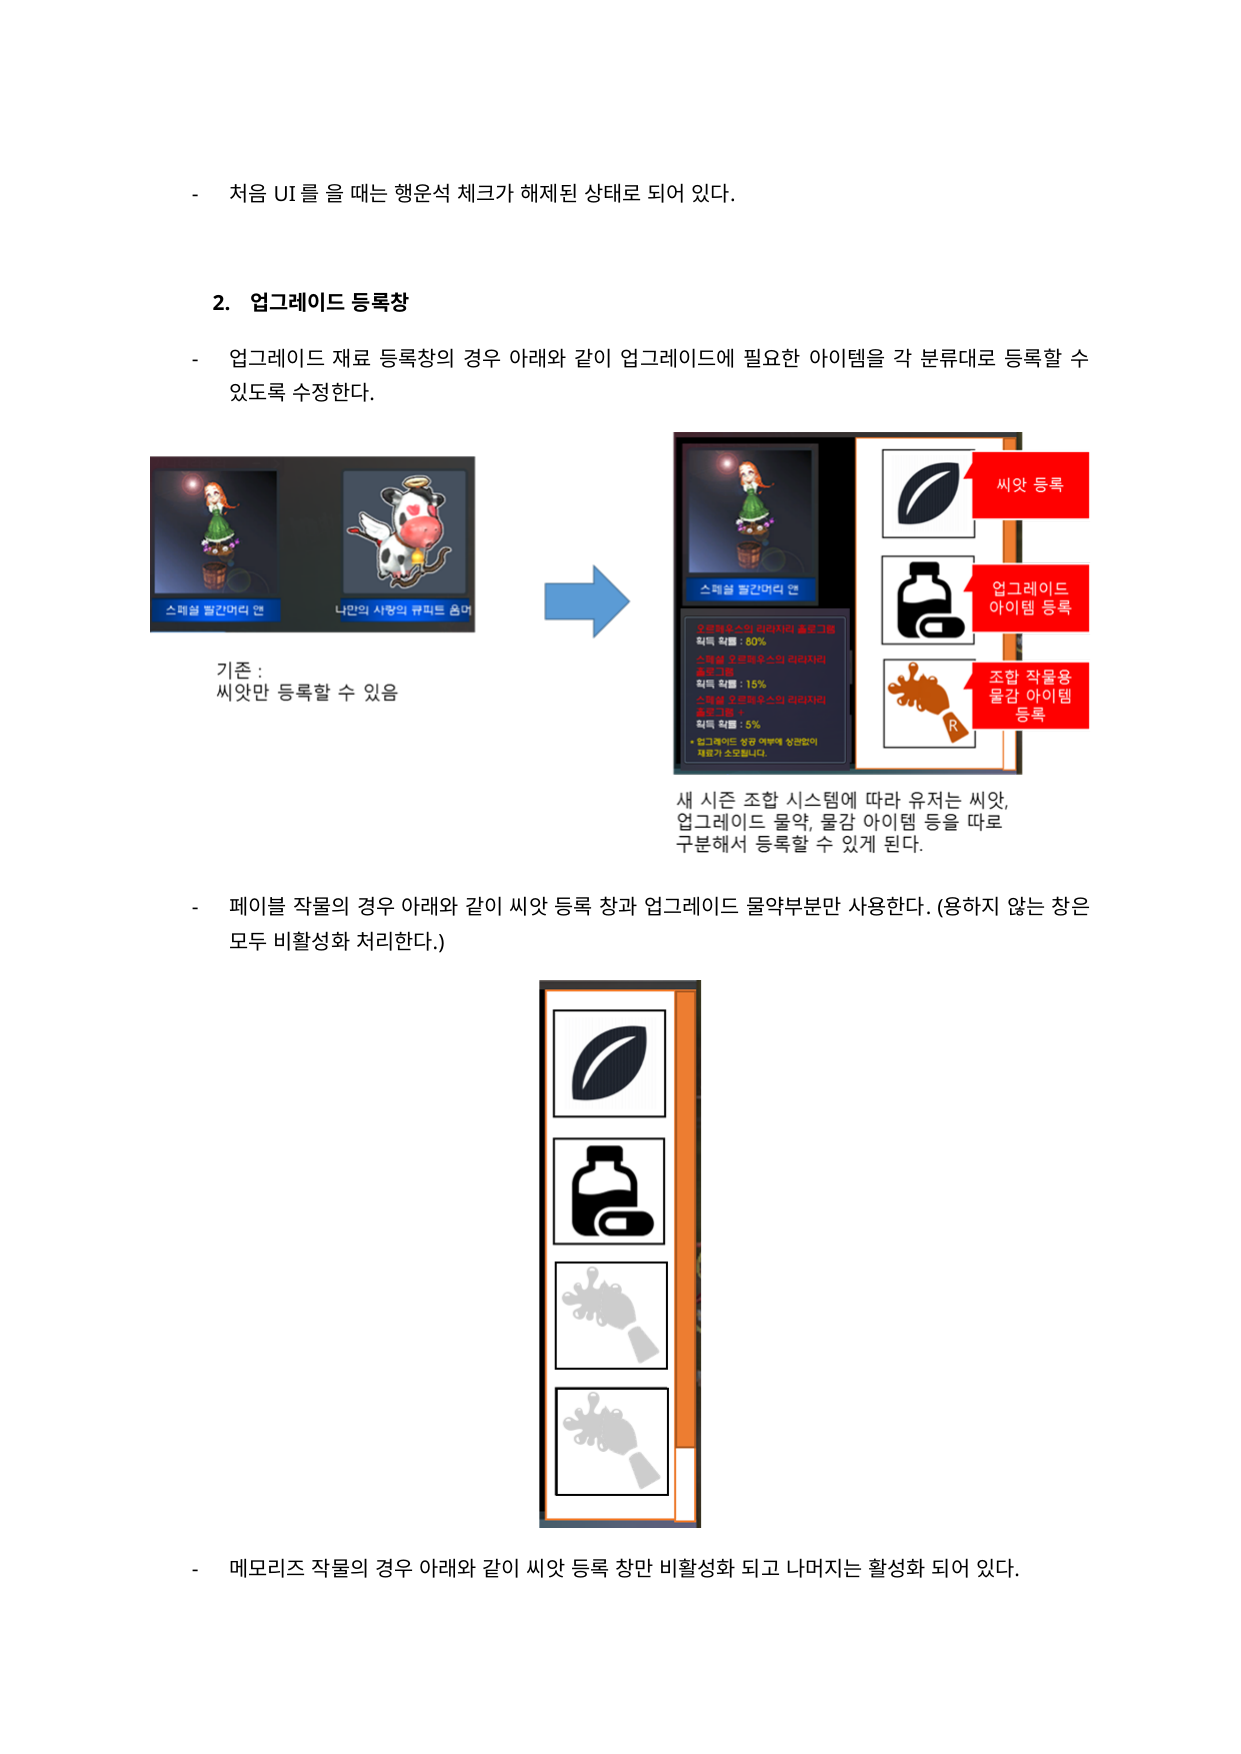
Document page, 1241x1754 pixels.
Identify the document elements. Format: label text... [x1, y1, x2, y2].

list 처음 UI를 을 때는 행운석 체크가 해제된 상태로 되어 있다. [192, 177, 1090, 207]
picture [539, 980, 702, 1528]
subtitle 업그레이드 등록창 [212, 286, 1090, 317]
list 메모리즈 작물의 경우 아래와 같이 씨앗 등록 창만 비활성화 되고 나머지는 활성화 되어 있다. [192, 1553, 1090, 1583]
list 업그레이드 재료 등록창의 경우 아래와 같이 업그레이드에 필요한 아이템을 각 분류대로 등록할 수 있도록 수정한다. [192, 342, 1090, 407]
picture [150, 432, 1091, 866]
list 페이블 작물의 경우 아래와 같이 씨앗 등록 창과 업그레이드 물약부분만 사용한다. (용하지 않는 창은 모두 비활성화 처리한다.) [192, 890, 1090, 955]
